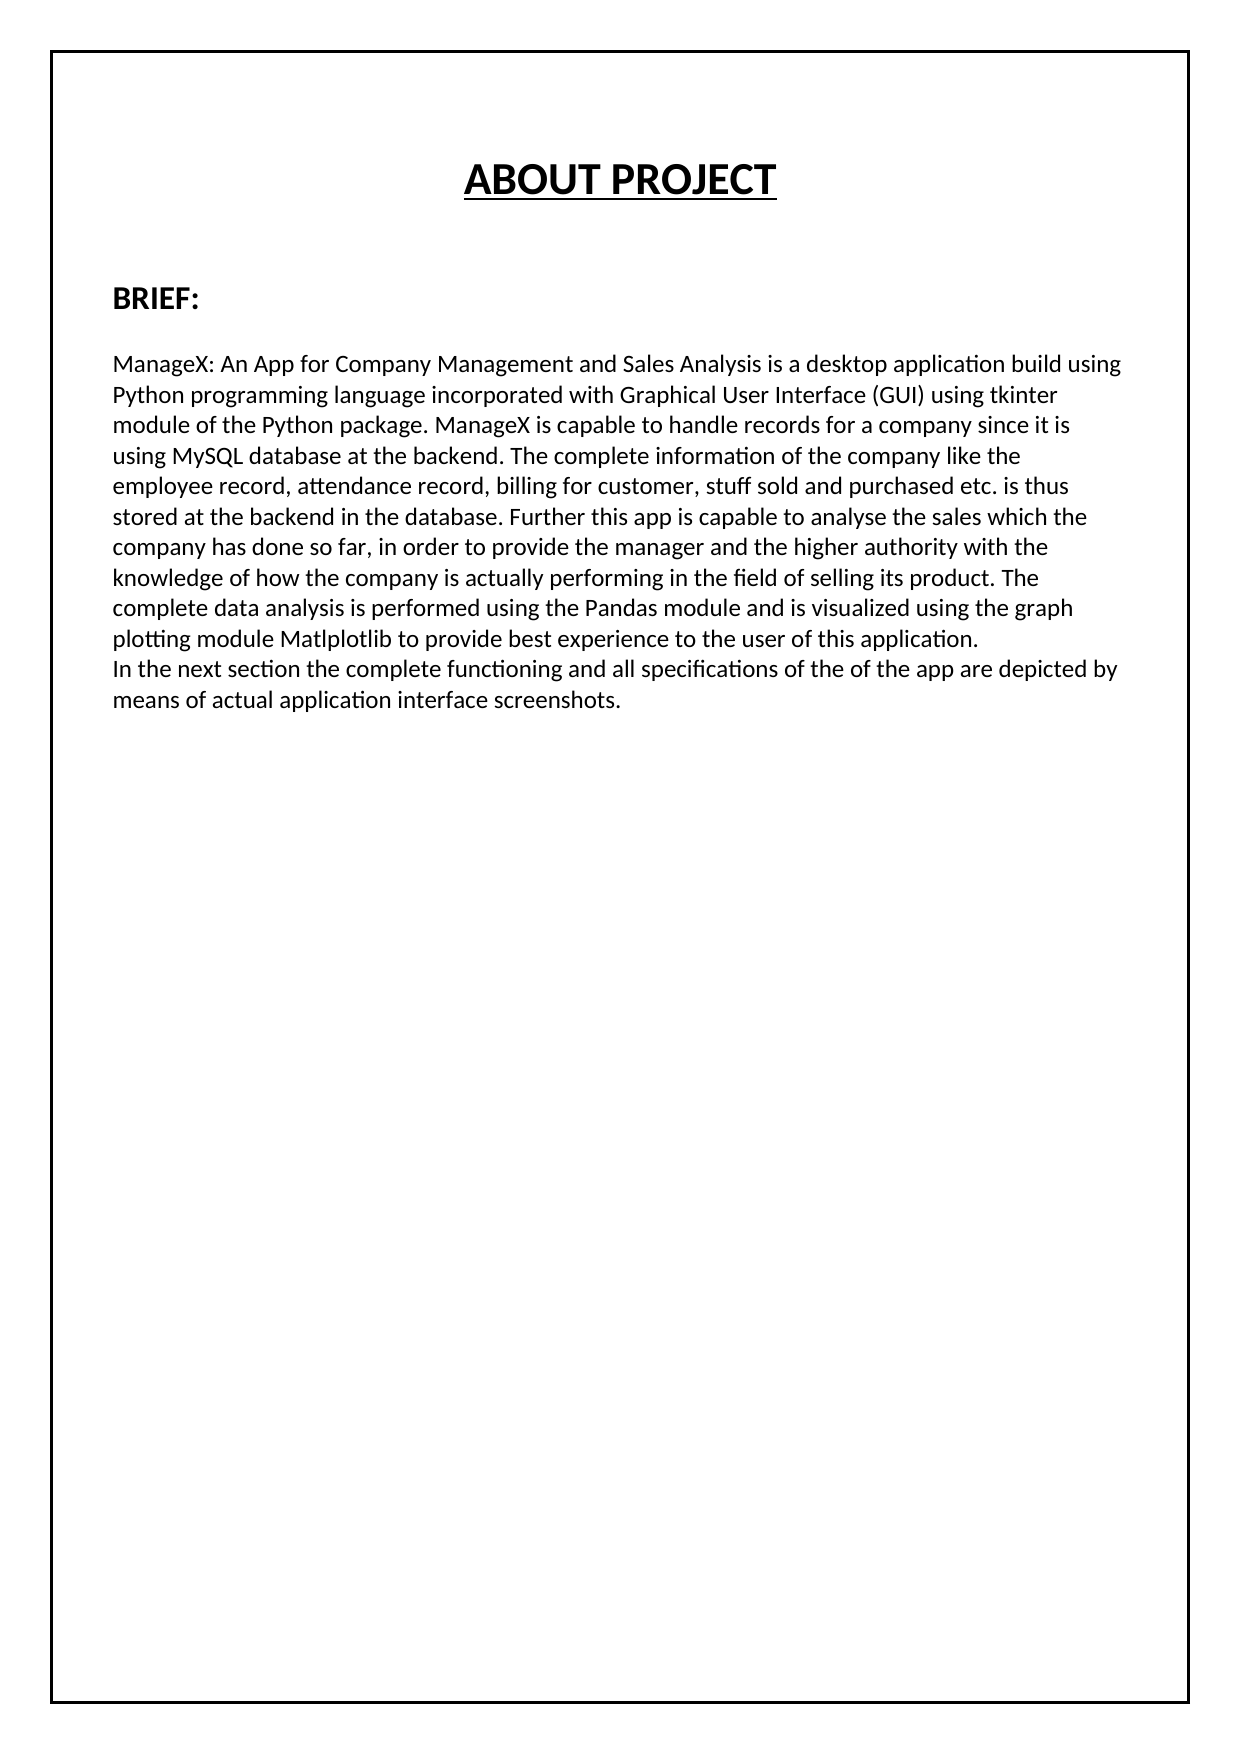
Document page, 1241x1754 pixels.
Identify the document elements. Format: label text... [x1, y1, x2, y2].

text ManageX: An App for Company Management and Sales Analysis is a desktop application build using Python programming language incorporated with Graphical User Interface (GUI) using tkinter module of the Python package. ManageX is capable to handle records for a company since it is using MySQL database at the backend. The complete information of the company like the employee record, attendance record, billing for customer, stuff sold and purchased etc. is thus stored at the backend in the database. Further this app is capable to analyse the sales which the company has done so far, in order to provide the manager and the higher authority with the knowledge of how the company is actually performing in the field of selling its product. The complete data analysis is performed using the Pandas module and is visualized using the graph plotting module Matlplotlib to provide best experience to the user of this application. [112, 348, 1128, 654]
text In the next section the complete functioning and all specifications of the of the app are depicted by means of actual application interface screenshots. [112, 654, 1128, 715]
text BRIEF: [112, 277, 1128, 318]
text ABOUT PROJECT [112, 150, 1128, 206]
